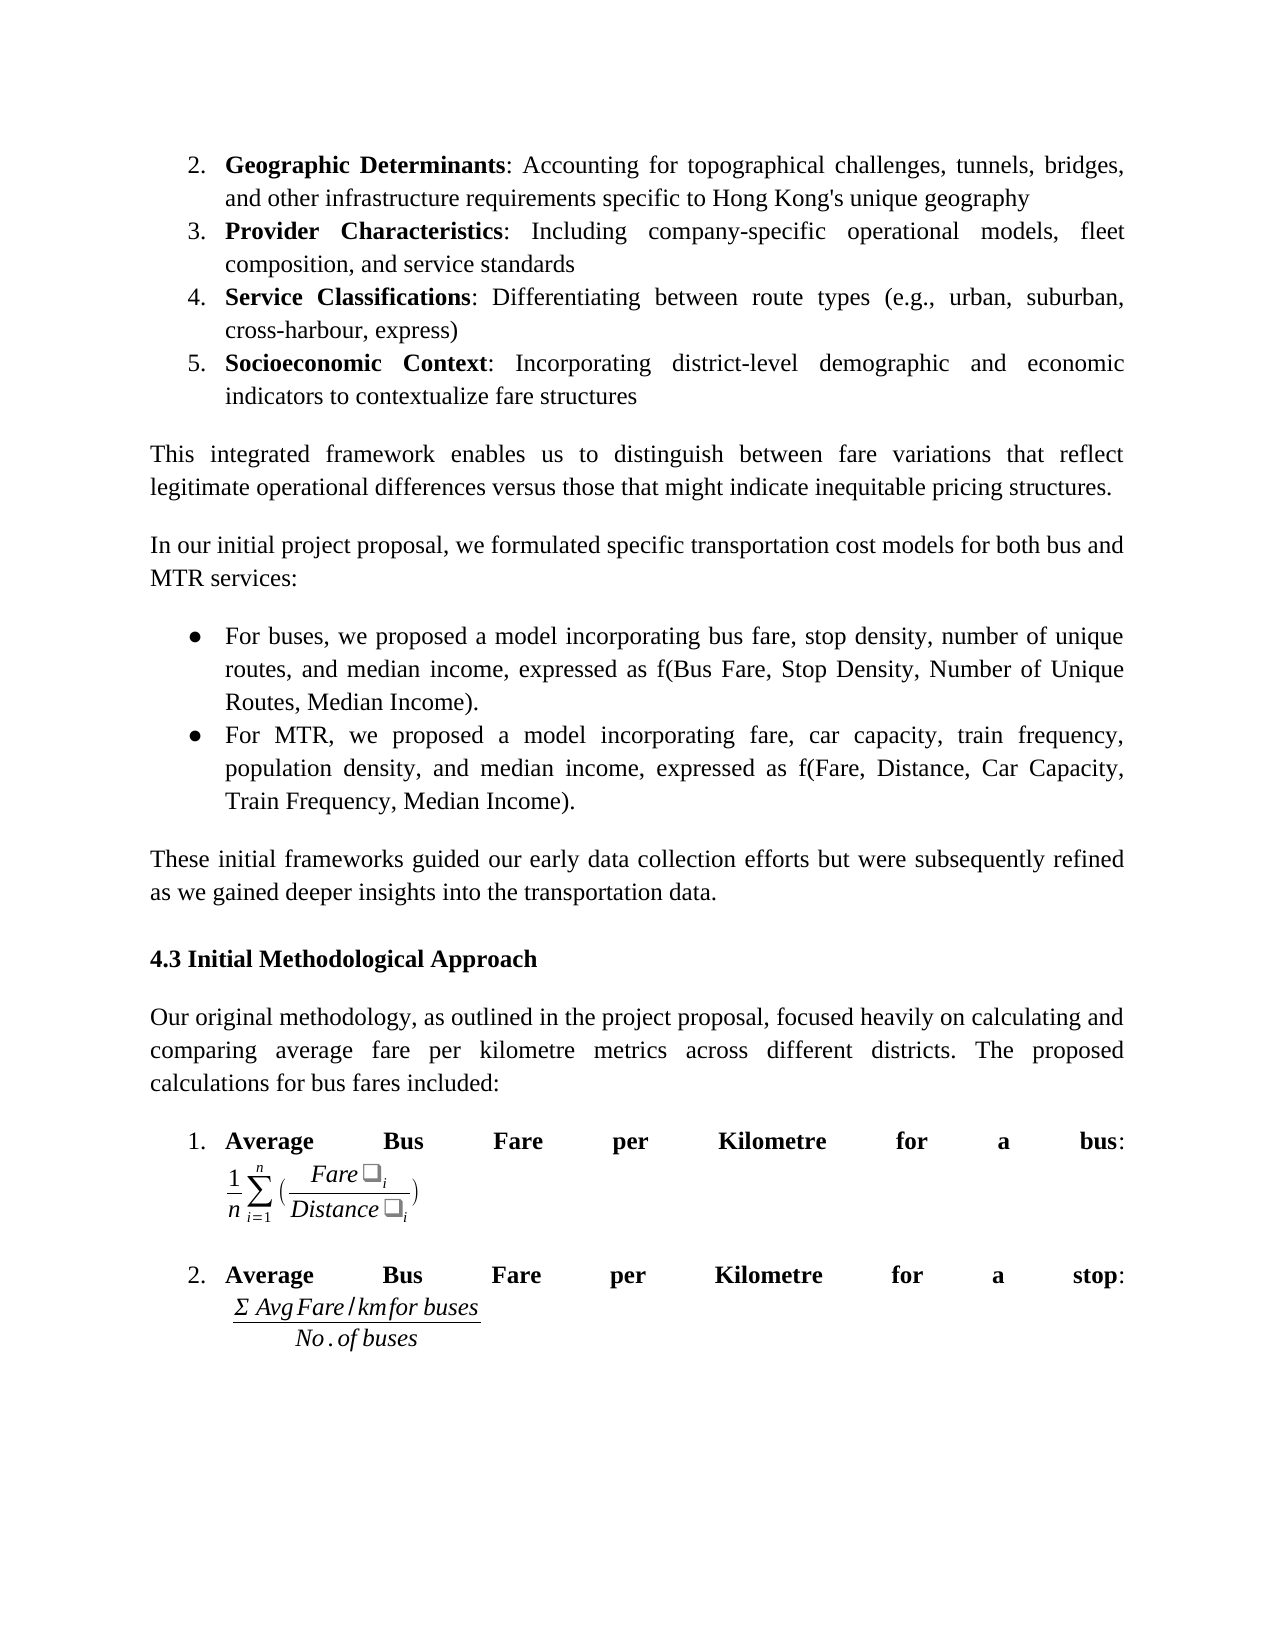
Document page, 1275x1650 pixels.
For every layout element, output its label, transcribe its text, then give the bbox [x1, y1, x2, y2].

list Socioeconomic Context: Incorporating district-level demographic and economic indicators to contextualize fare structures [187, 348, 1125, 410]
subtitle 4.3 Initial Methodological Approach [150, 944, 1125, 972]
text This integrated framework enables us to distinguish between fare variations that reflect legitimate operational differences versus those that might indicate inequitable pricing structures. [150, 439, 1125, 501]
list Service Classifications: Differentiating between route types (e.g., urban, suburban, cross-harbour, express) [187, 282, 1125, 344]
list Geographic Determinants: Accounting for topographical challenges, tunnels, bridges, and other infrastructure requirements specific to Hong Kong's unique geography [187, 150, 1125, 212]
list Provider Characteristics: Including company-specific operational models, fleet composition, and service standards [187, 216, 1125, 278]
text Our original methodology, as outlined in the project proposal, focused heavily on calculating and comparing average fare per kilometre metrics across different districts. The proposed calculations for bus fares included: [150, 1002, 1125, 1097]
list For buses, we proposed a model incorporating bus fare, stop density, number of unique routes, and median income, expressed as f(Bus Fare, Stop Density, Number of Unique Routes, Median Income). [187, 621, 1125, 716]
list For MTR, we proposed a model incorporating fare, car capacity, train frequency, population density, and median income, expressed as f(Fare, Distance, Car Capacity, Train Frequency, Median Income). [187, 720, 1125, 815]
list Average Bus Fare per Kilometre for a bus: [187, 1126, 1125, 1257]
list Average Bus Fare per Kilometre for a stop: [187, 1261, 1125, 1383]
text These initial frameworks guided our early data collection efforts but were subsequently refined as we gained deeper insights into the transportation data. [150, 844, 1125, 906]
text In our initial project proposal, we formulated specific transportation cost models for both bus and MTR services: [150, 530, 1125, 592]
